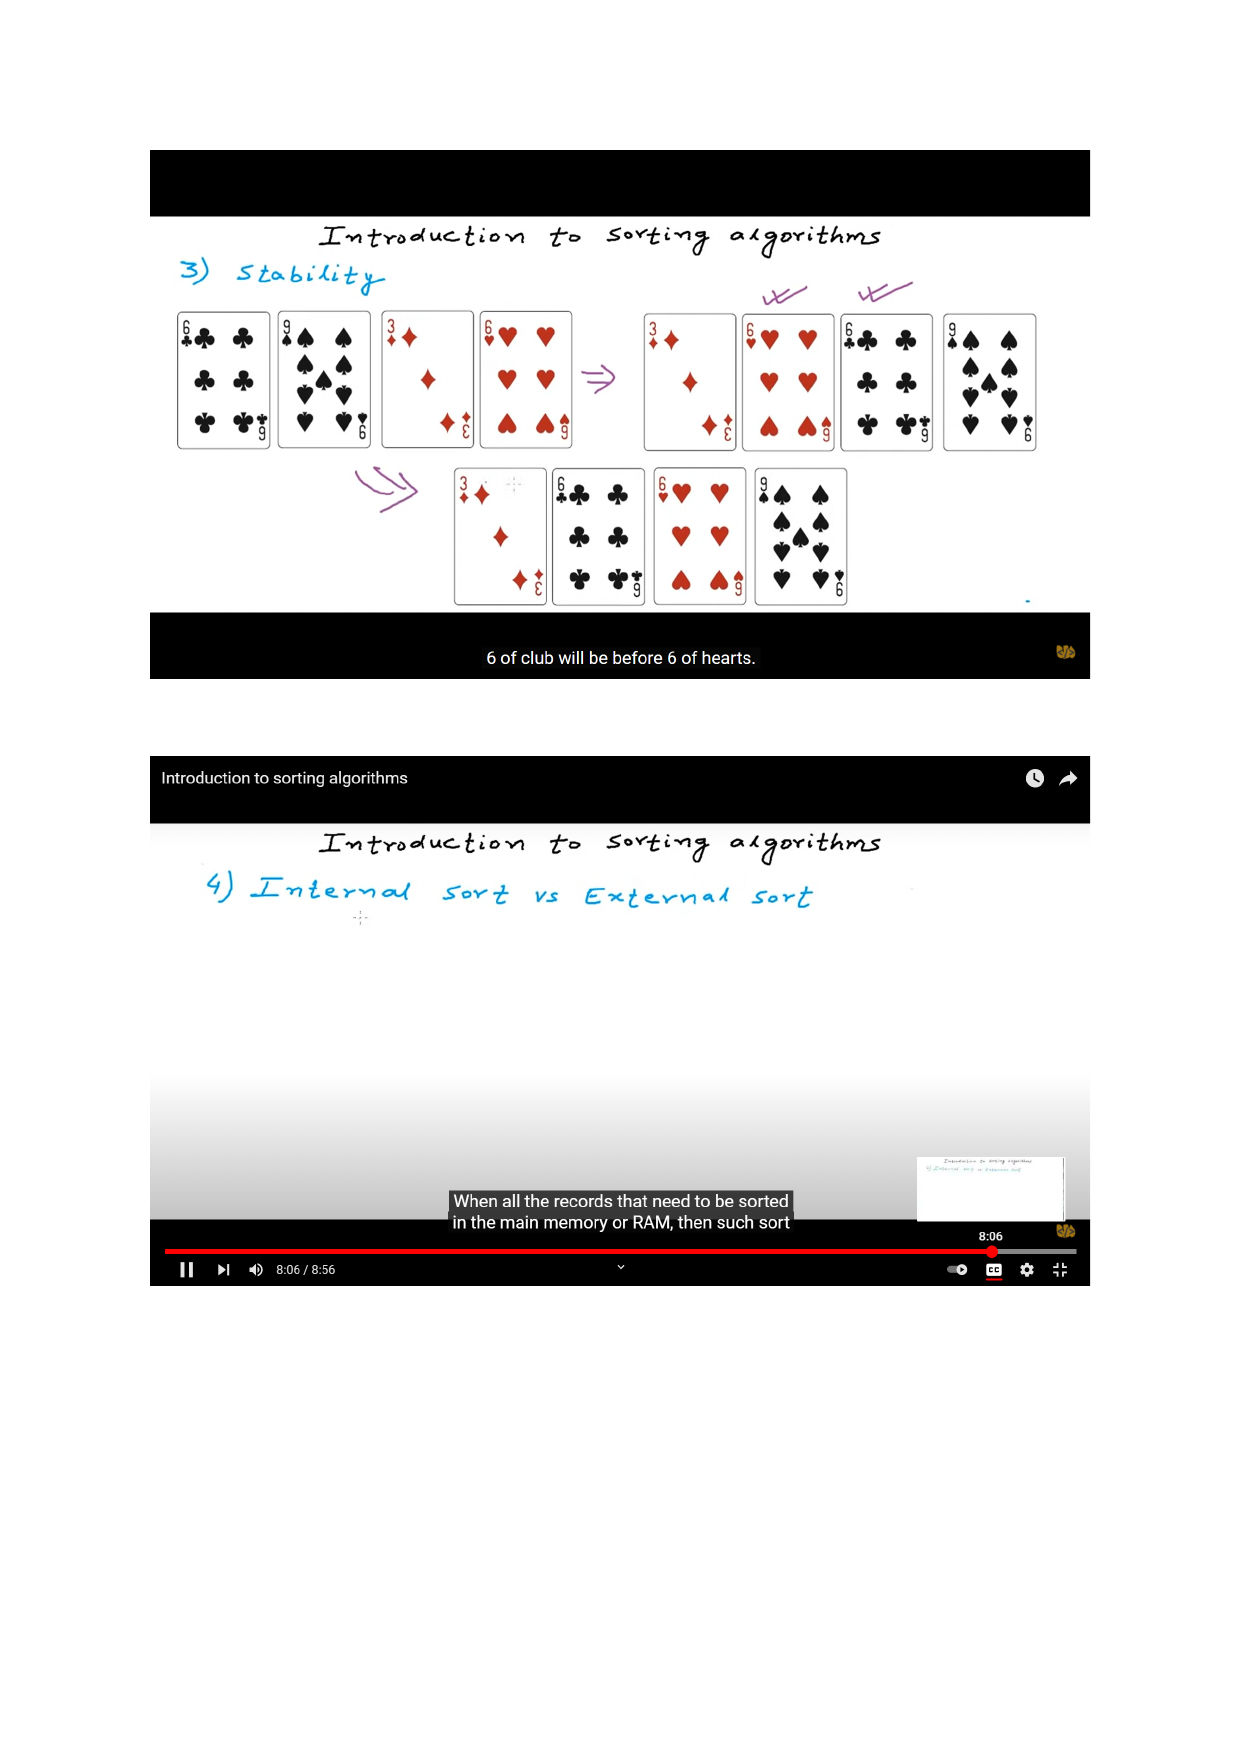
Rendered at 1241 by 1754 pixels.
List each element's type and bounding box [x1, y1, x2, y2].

picture [150, 756, 1091, 1286]
picture [150, 150, 1091, 679]
